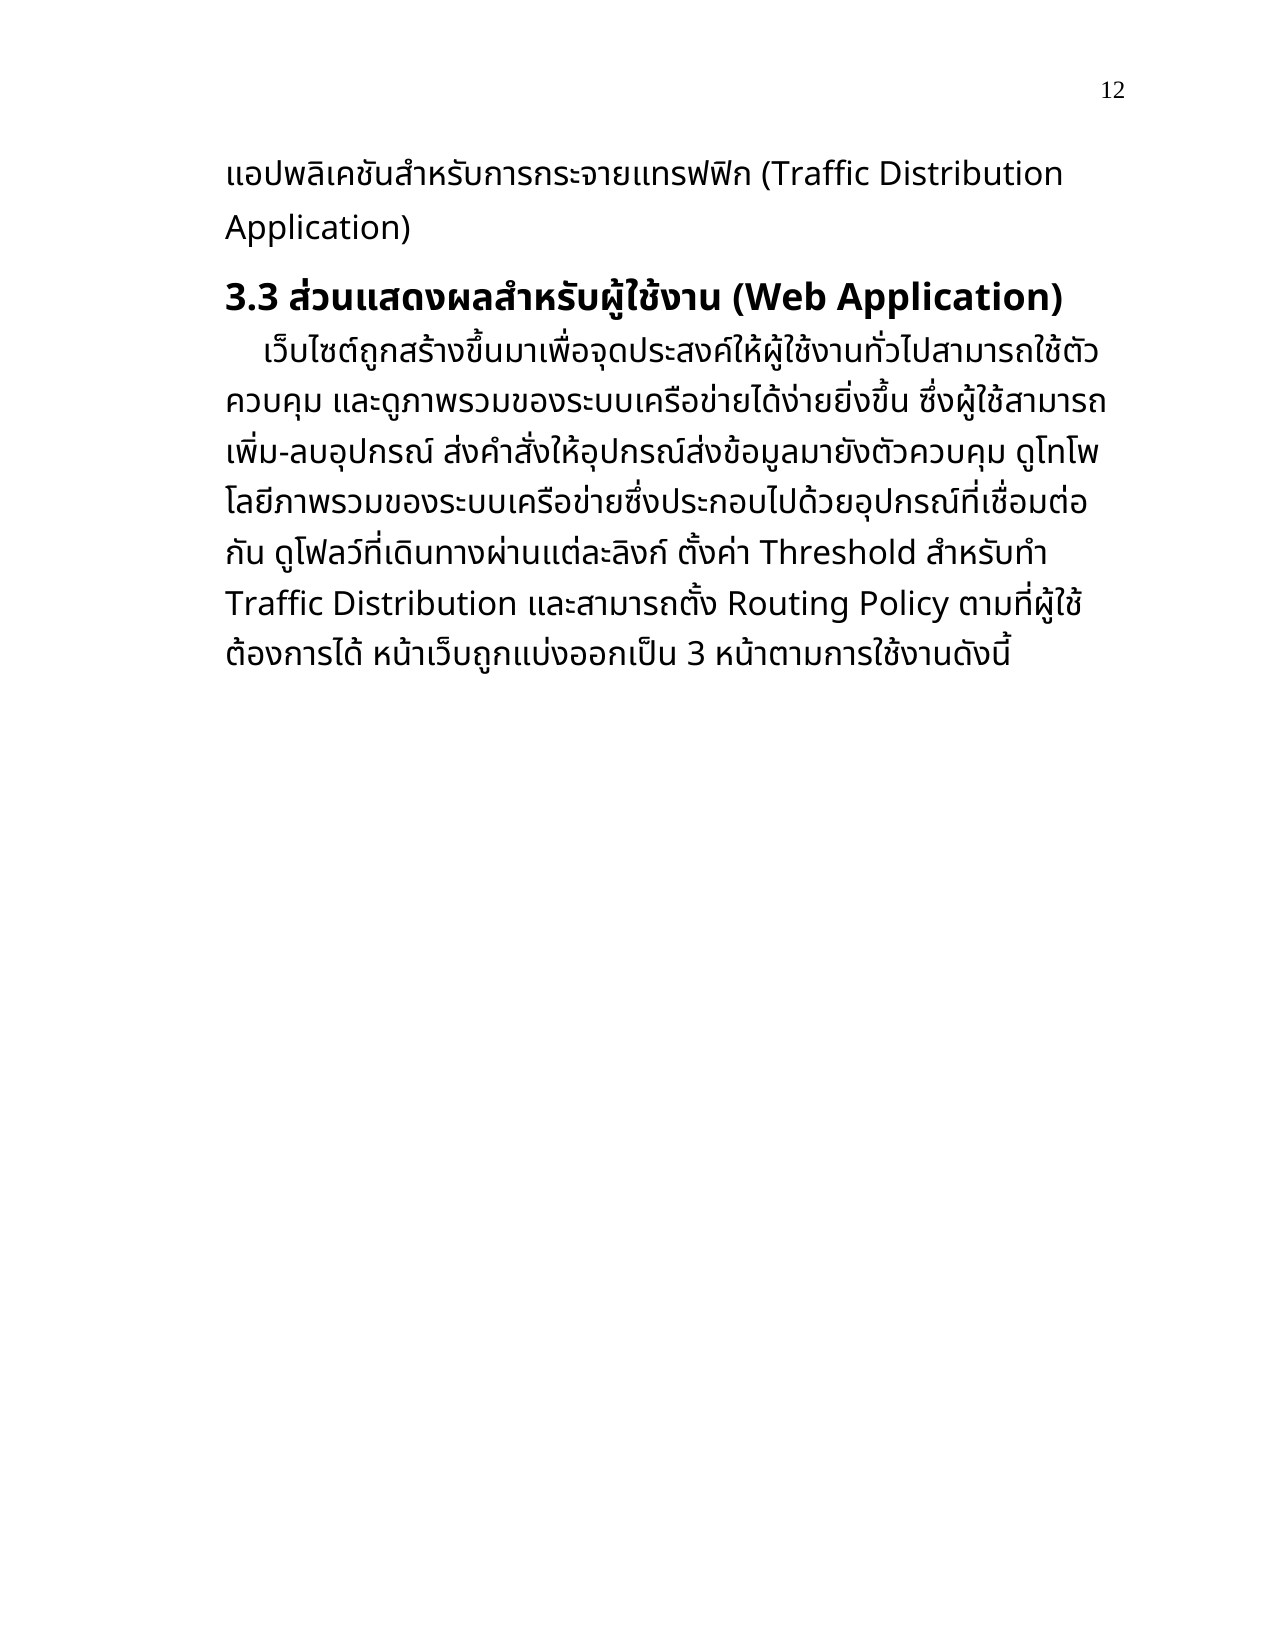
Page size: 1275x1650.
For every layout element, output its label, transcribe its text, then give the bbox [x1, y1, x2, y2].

subtitle 3.3 ส่วนแสดงผลสำหรับผู้ใช้งาน (Web Application) [225, 270, 1125, 327]
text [225, 150, 1125, 249]
text เว็บไซต์ถูกสร้างขึ้นมาเพื่อจุดประสงค์ให้ผู้ใช้งานทั่วไปสามารถใช้ตัวควบคุม และดูภาพรวมของระบบเครือข่ายได้ง่ายยิ่งขึ้น ซึ่งผู้ใช้สามารถเพิ่ม-ลบอุปกรณ์ ส่งคำสั่งให้อุปกรณ์ส่งข้อมูลมายังตัวควบคุม ดูโทโพโลยีภาพรวมของระบบเครือข่ายซึ่งประกอบไปด้วยอุปกรณ์ที่เชื่อมต่อกัน ดูโฟลว์ที่เดินทางผ่านแต่ละลิงก์ ตั้งค่า Threshold สำหรับทำ Traffic Distribution และสามารถตั้ง Routing Policy ตามที่ผู้ใช้ต้องการได้ หน้าเว็บถูกแบ่งออกเป็น 3 หน้าตามการใช้งานดังนี้ [225, 327, 1125, 681]
